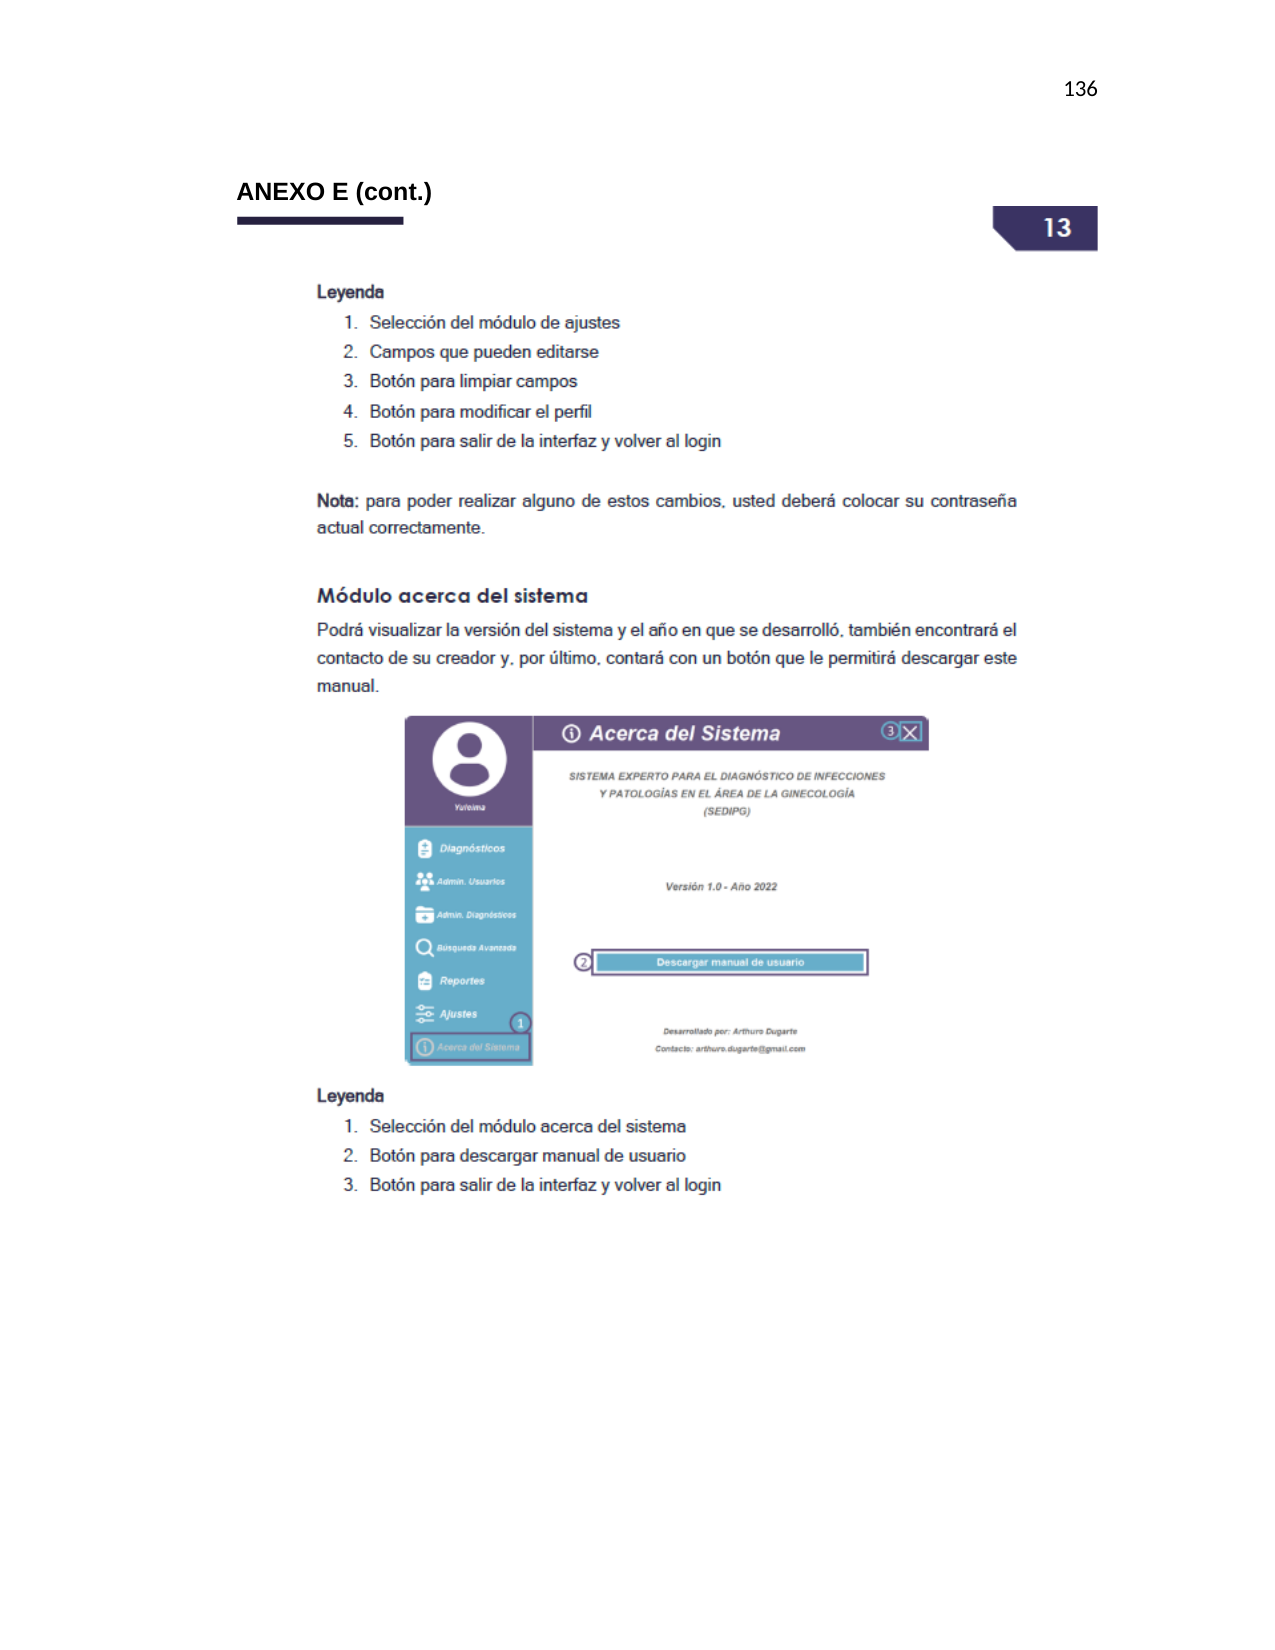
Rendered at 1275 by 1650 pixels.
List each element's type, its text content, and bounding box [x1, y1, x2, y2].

picture [236, 206, 1098, 1420]
text ANEXO E (cont.) [236, 177, 1098, 206]
